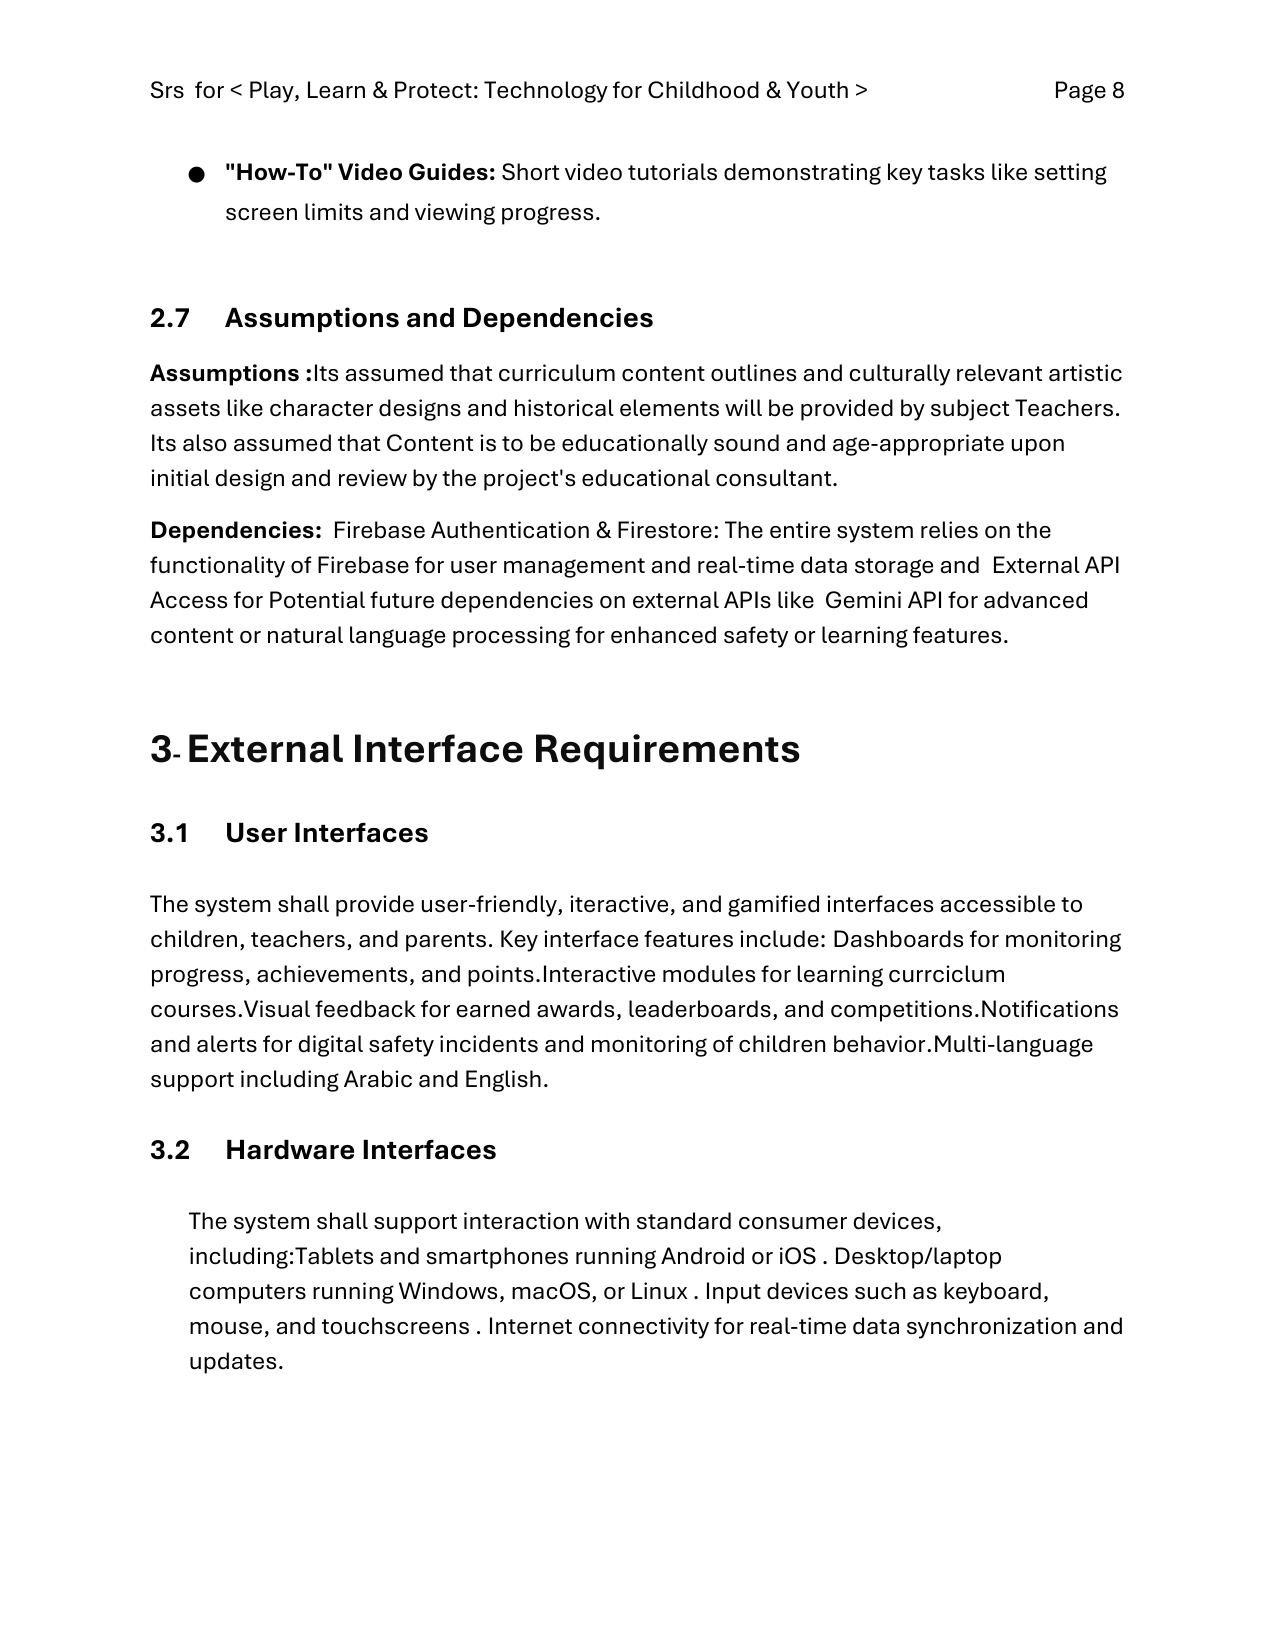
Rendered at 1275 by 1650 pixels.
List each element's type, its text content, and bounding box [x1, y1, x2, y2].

text Assumptions :Its assumed that curriculum content outlines and culturally relevant artistic assets like character designs and historical elements will be provided by subject Teachers. Its also assumed that Content is to be educationally sound and age-appropriate upon initial design and review by the project's educational consultant. [150, 358, 1125, 494]
list Assumptions and Dependencies [150, 301, 1125, 336]
text Dependencies: Firebase Authentication & Firestore: The entire system relies on the functionality of Firebase for user management and real-time data storage and External API Access for Potential future dependencies on external APIs like Gemini API for advanced content or natural language processing for enhanced safety or learning features. [150, 515, 1125, 650]
subtitle Hardware Interfaces [150, 1132, 1125, 1168]
text The system shall provide user-friendly, iteractive, and gamified interfaces accessible to children, teachers, and parents. Key interface features include: Dashboards for monitoring progress, achievements, and points.Interactive modules for learning currciclum courses.Visual feedback for earned awards, leaderboards, and competitions.Notifications and alerts for digital safety incidents and monitoring of children behavior.Multi-language support including Arabic and English. [150, 889, 1125, 1094]
text The system shall support interaction with standard consumer devices, including:Tablets and smartphones running Android or iOS . Desktop/laptop computers running Windows, macOS, or Linux . Input devices such as keyboard, mouse, and touchscreens . Internet connectivity for real-time data synchronization and updates. [189, 1206, 1125, 1377]
list "How-To" Video Guides: Short video tutorials demonstrating key tasks like setting screen limits and viewing progress. [187, 150, 1125, 228]
subtitle User Interfaces [150, 815, 1125, 850]
text 3- External Interface Requirements [150, 723, 1125, 774]
